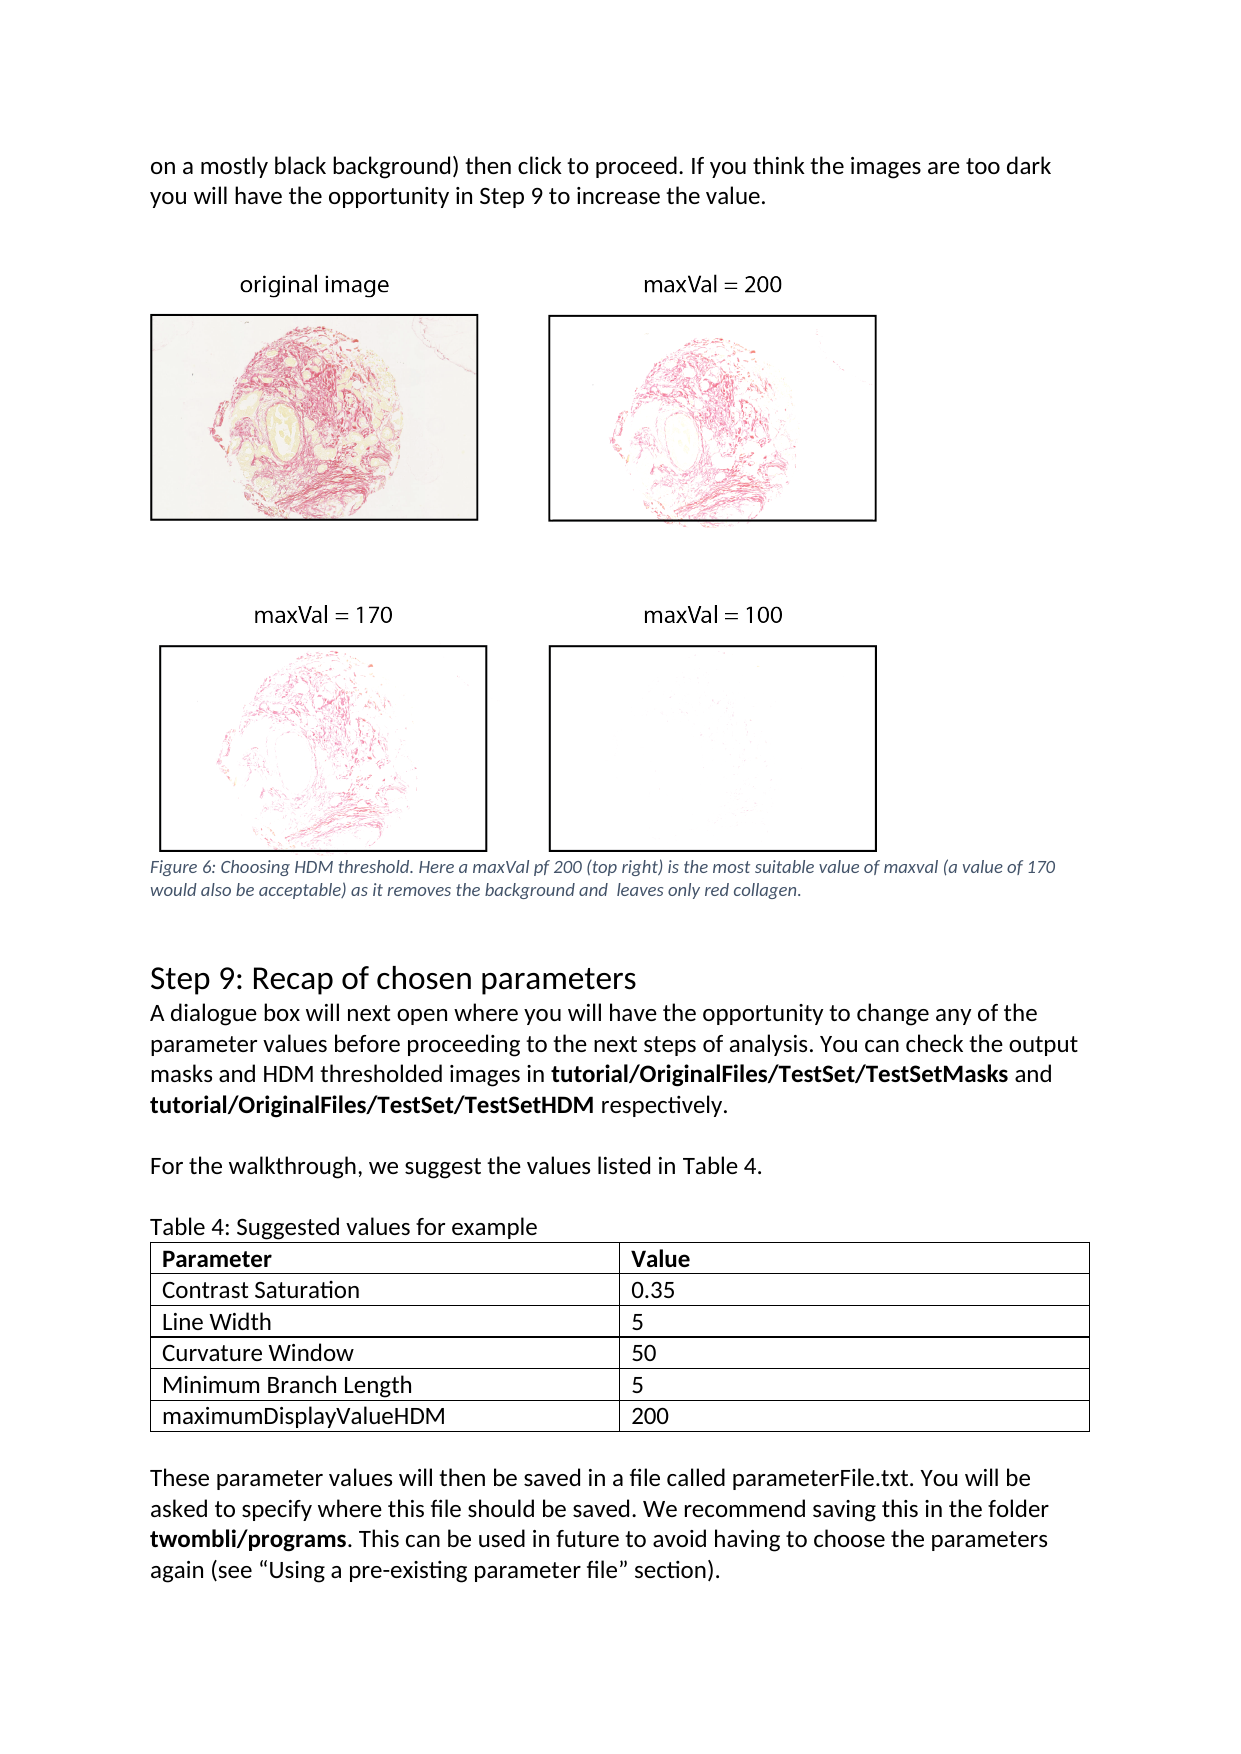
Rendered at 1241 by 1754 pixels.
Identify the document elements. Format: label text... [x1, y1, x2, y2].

table_cell Contrast Saturation [151, 1274, 619, 1305]
text These parameter values will then be saved in a file called parameterFile.txt. You will be asked to specify where this file should be saved. We recommend saving this in the folder twombli/programs. This can be used in future to avoid having to choose the parameters again (see “Using a pre-existing parameter file” section). [150, 1463, 1090, 1585]
text For the walkthrough, we suggest the values listed in Table 4. [150, 1150, 1090, 1181]
text Figure 6: Choosing HDM threshold. Here a maxVal pf 200 (top right) is the most suitable value of maxval (a value of 170 would also be acceptable) as it removes the background and leaves only red collagen. [150, 855, 1090, 901]
table_cell maximumDisplayValueHDM [151, 1401, 619, 1431]
table_header Value [620, 1243, 1089, 1273]
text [150, 150, 1090, 211]
table_cell 5 [620, 1369, 1089, 1399]
table_cell 50 [620, 1338, 1089, 1368]
table_cell Minimum Branch Length [151, 1369, 619, 1399]
picture [150, 272, 886, 856]
table_cell 200 [620, 1401, 1089, 1431]
text A dialogue box will next open where you will have the opportunity to change any of the parameter values before proceeding to the next steps of analysis. You can check the output masks and HDM thresholded images in tutorial/OriginalFiles/TestSet/TestSetMasks and tutorial/OriginalFiles/TestSet/TestSetHDM respectively. [150, 997, 1090, 1119]
table_cell 0.35 [620, 1274, 1089, 1305]
table_header Parameter [151, 1243, 619, 1273]
text Table 4: Suggested values for example [150, 1211, 1090, 1242]
subtitle Step 9: Recap of chosen parameters [150, 957, 1090, 997]
table_cell Line Width [151, 1306, 619, 1336]
table_cell Curvature Window [151, 1338, 619, 1368]
table_cell 5 [620, 1306, 1089, 1336]
